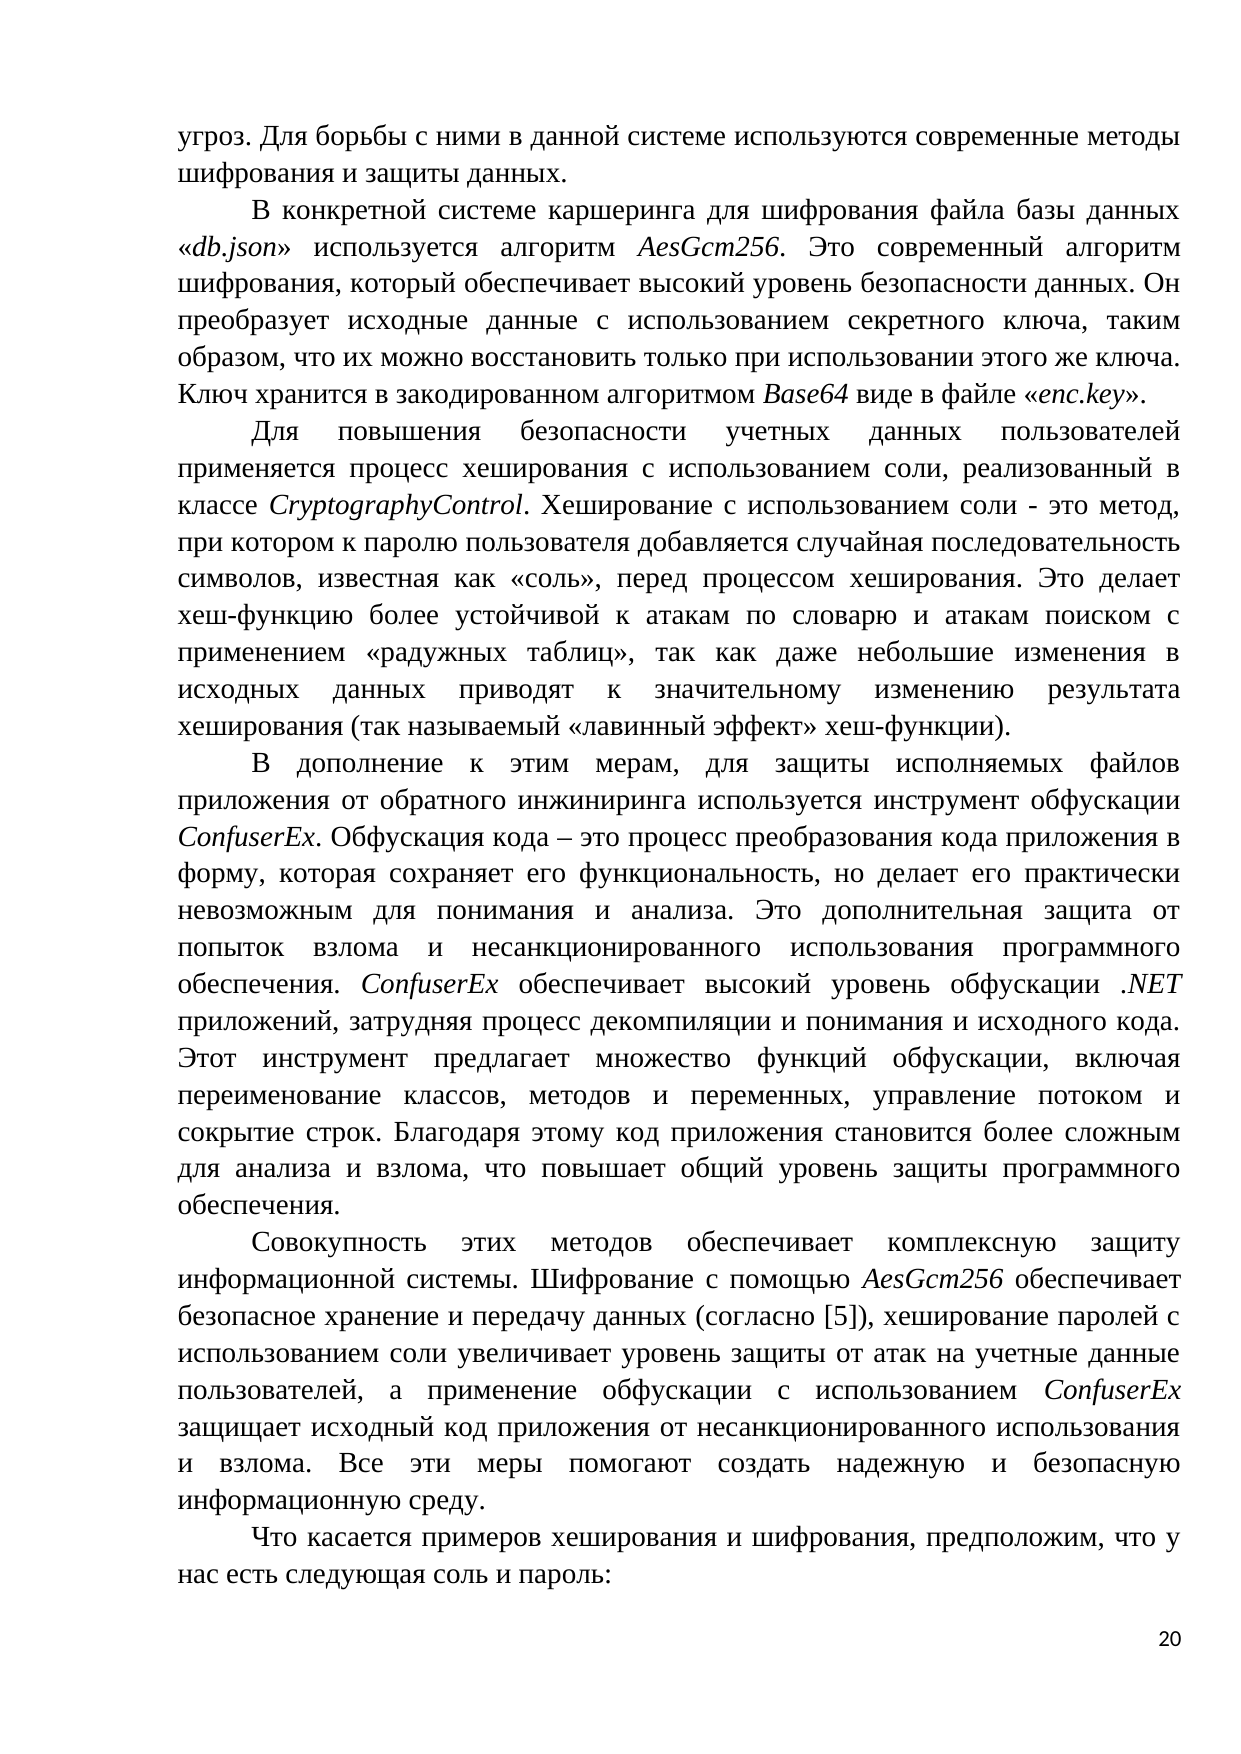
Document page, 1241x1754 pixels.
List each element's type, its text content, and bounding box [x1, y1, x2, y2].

text Для повышения безопасности учетных данных пользователей применяется процесс хеширования с использованием соли, реализованный в классе CryptographyControl. Хеширование с использованием соли - это метод, при котором к паролю пользователя добавляется случайная последовательность символов, известная как «соль», перед процессом хеширования. Это делает хеш-функцию более устойчивой к атакам по словарю и атакам поиском с применением «радужных таблиц», так как даже небольшие изменения в исходных данных приводят к значительному изменению результата хеширования (так называемый «лавинный эффект» хеш-функции). [177, 413, 1181, 742]
text Что касается примеров хеширования и шифрования, предположим, что у нас есть следующая соль и пароль: [177, 1519, 1181, 1590]
text Совокупность этих методов обеспечивает комплексную защиту информационной системы. Шифрование с помощью AesGcm256 обеспечивает безопасное хранение и передачу данных (согласно [5]), хеширование паролей с использованием соли увеличивает уровень защиты от атак на учетные данные пользователей, а применение обфускации с использованием ConfuserEx защищает исходный код приложения от несанкционированного использования и взлома. Все эти меры помогают создать надежную и безопасную информационную среду. [177, 1224, 1181, 1516]
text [177, 118, 1181, 188]
text В дополнение к этим мерам, для защиты исполняемых файлов приложения от обратного инжиниринга используется инструмент обфускации ConfuserEx. Обфускация кода – это процесс преобразования кода приложения в форму, которая сохраняет его функциональность, но делает его практически невозможным для понимания и анализа. Это дополнительная защита от попыток взлома и несанкционированного использования программного обеспечения. ConfuserEx обеспечивает высокий уровень обфускации .NET приложений, затрудняя процесс декомпиляции и понимания и исходного кода. Этот инструмент предлагает множество функций обфускации, включая переименование классов, методов и переменных, управление потоком и сокрытие строк. Благодаря этому код приложения становится более сложным для анализа и взлома, что повышает общий уровень защиты программного обеспечения. [177, 745, 1181, 1221]
text В конкретной системе каршеринга для шифрования файла базы данных «db.json» используется алгоритм AesGcm256. Это современный алгоритм шифрования, который обеспечивает высокий уровень безопасности данных. Он преобразует исходные данные с использованием секретного ключа, таким образом, что их можно восстановить только при использовании этого же ключа. Ключ хранится в закодированном алгоритмом Base64 виде в файле «enc.key». [177, 192, 1181, 410]
